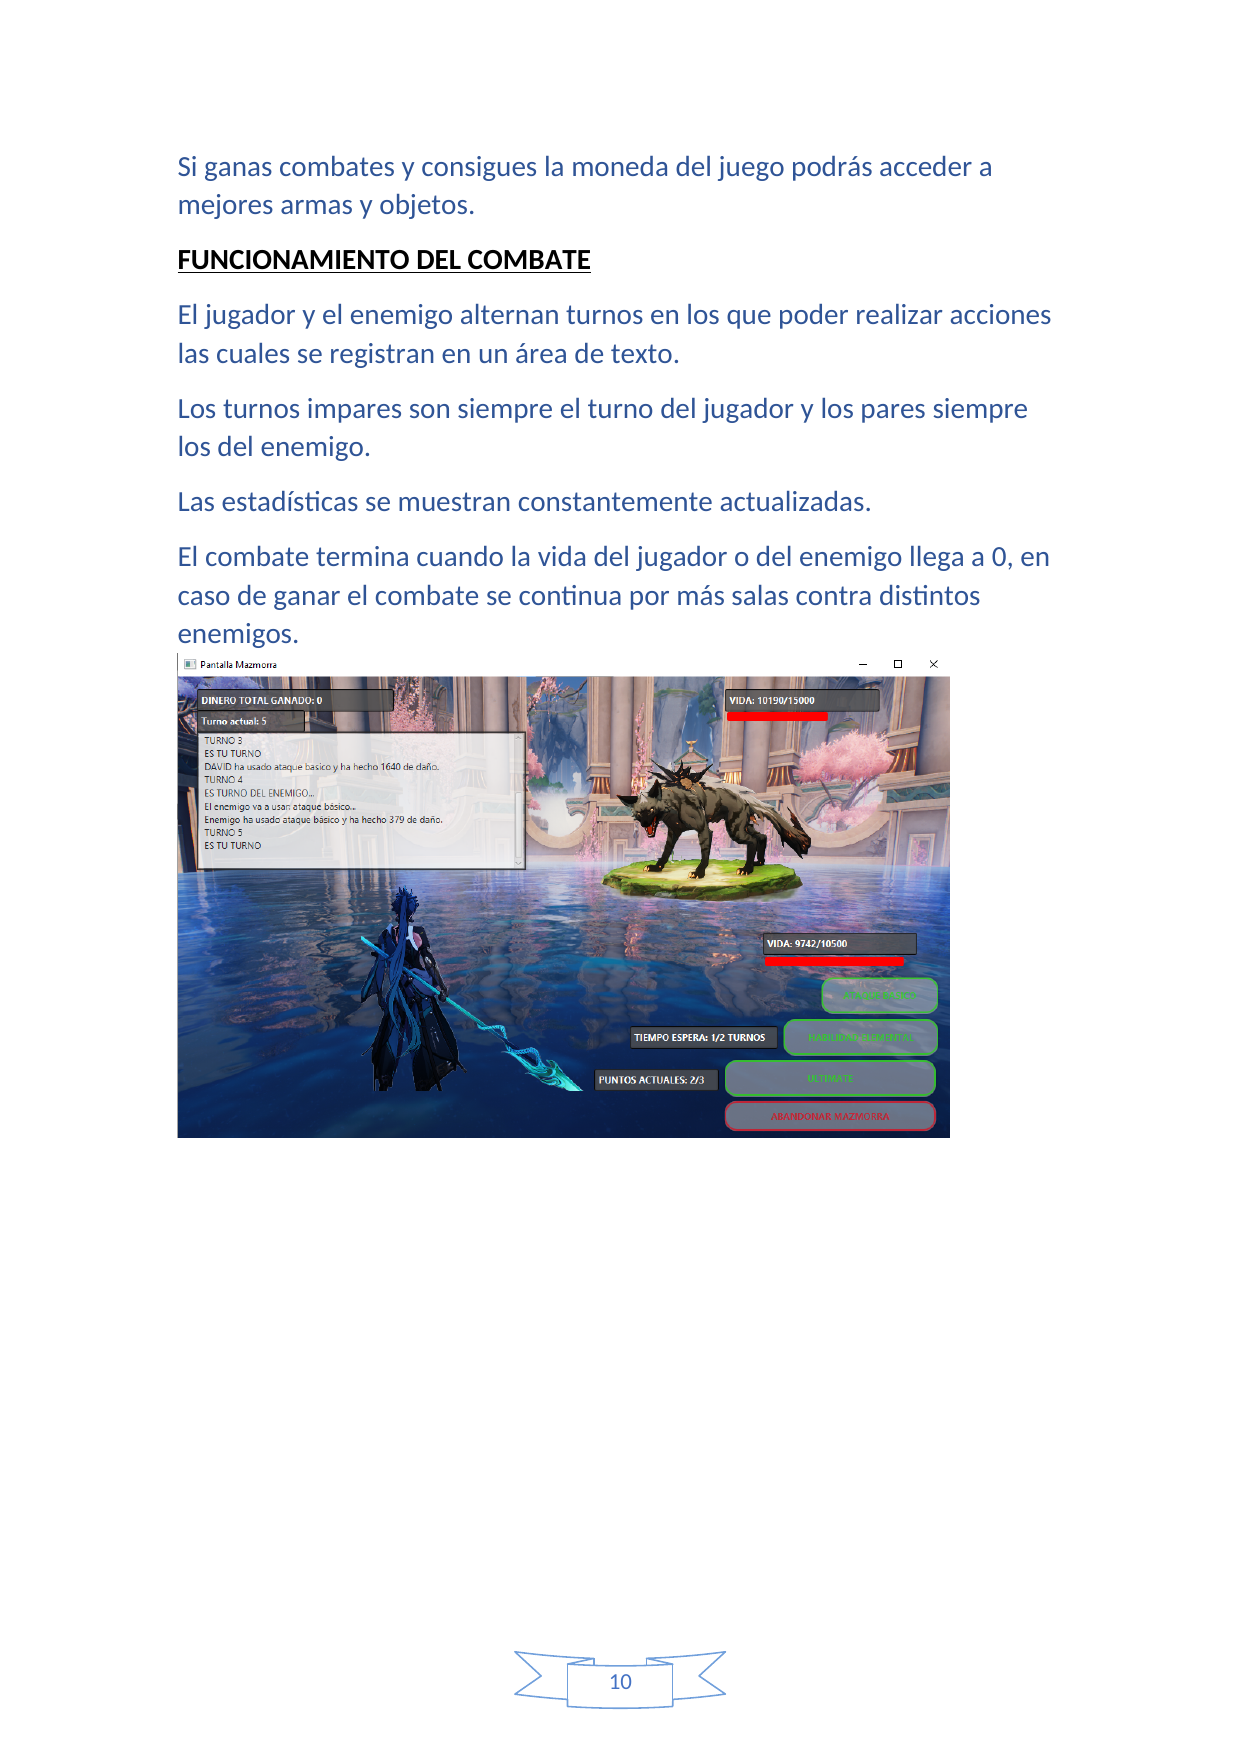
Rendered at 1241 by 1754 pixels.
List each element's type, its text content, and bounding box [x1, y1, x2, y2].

text FUNCIONAMIENTO DEL COMBATE [177, 241, 1063, 277]
text Si ganas combates y consigues la moneda del juego podrás acceder a mejores armas y objetos. [177, 148, 1063, 222]
text Las estadísticas se muestran constantemente actualizadas. [177, 483, 1063, 519]
text Los turnos impares son siempre el turno del jugador y los pares siempre los del enemigo. [177, 390, 1063, 464]
picture [177, 653, 950, 1138]
text El jugador y el enemigo alternan turnos en los que poder realizar acciones las cuales se registran en un área de texto. [177, 296, 1063, 370]
